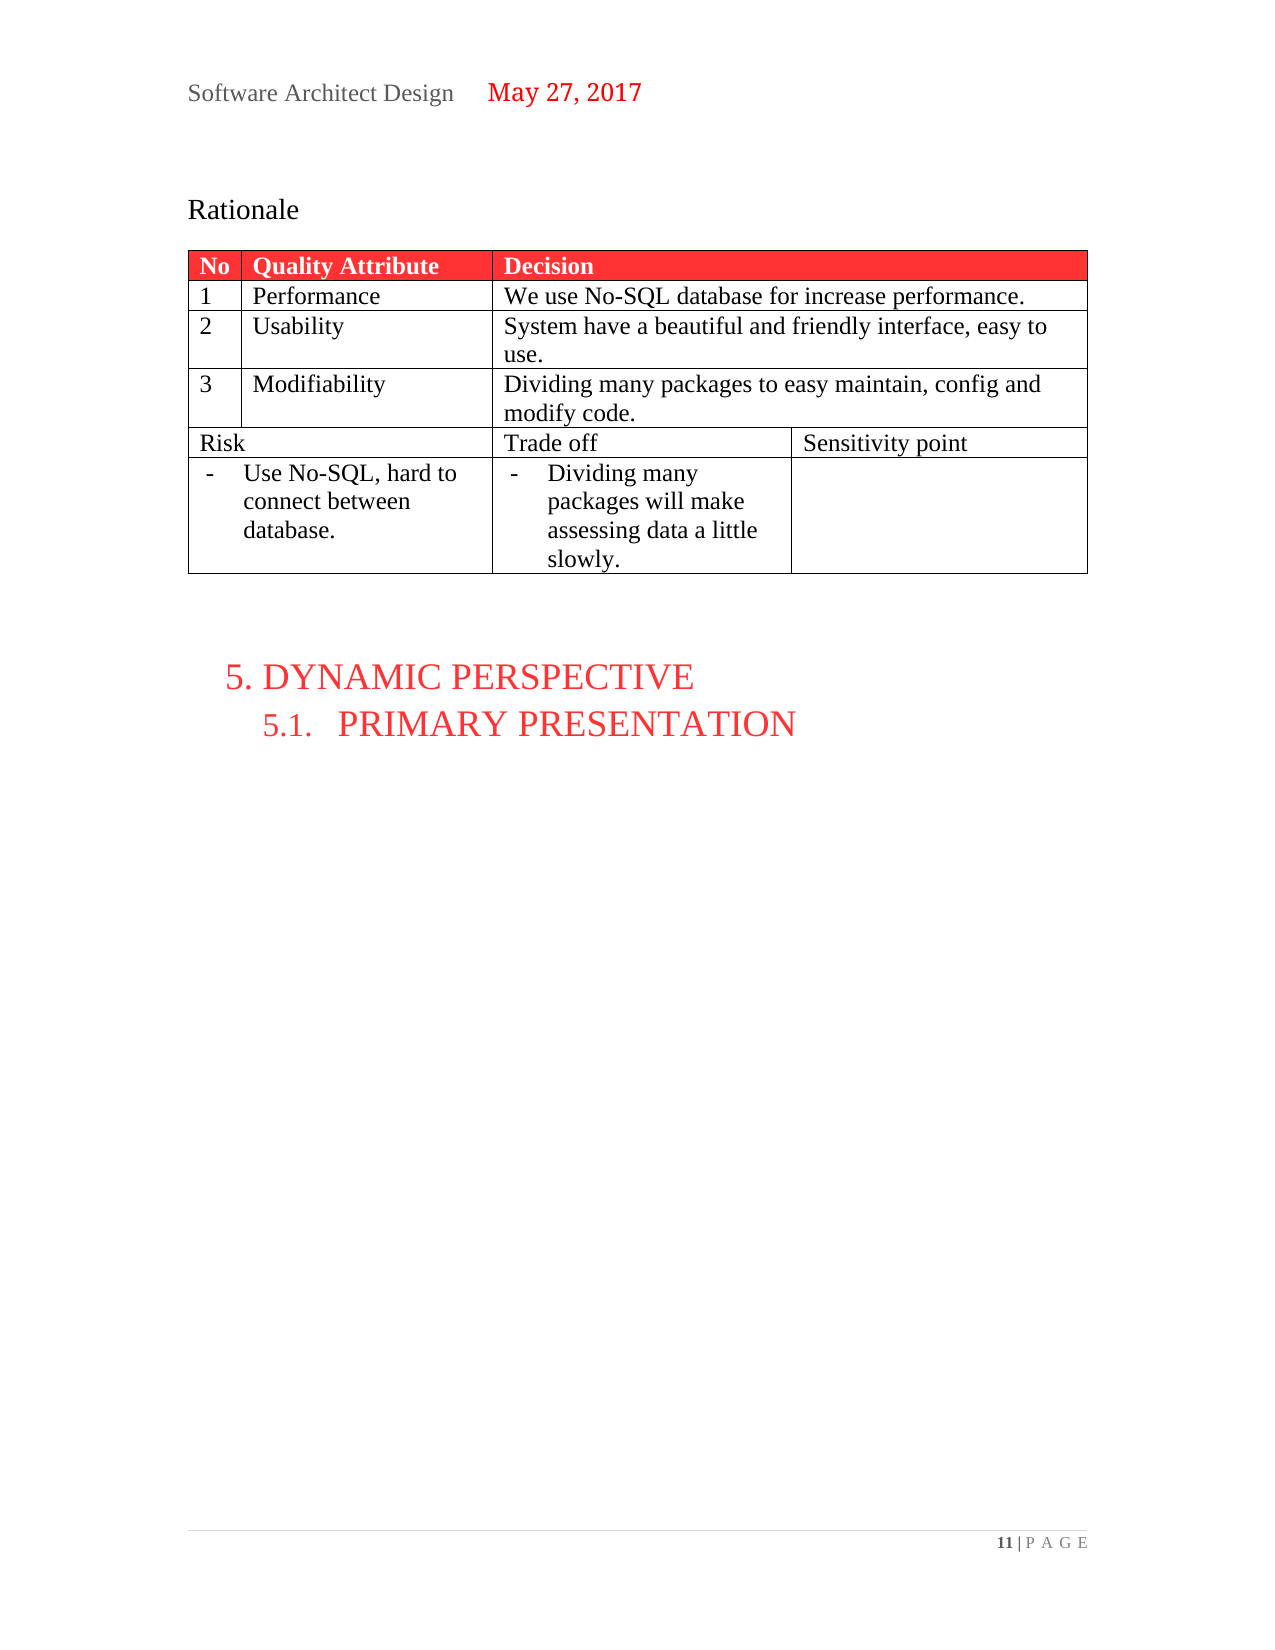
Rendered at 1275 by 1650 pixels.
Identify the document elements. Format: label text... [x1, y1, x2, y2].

table_cell Risk [189, 428, 492, 457]
list PRIMARY PRESENTATION [262, 702, 1087, 745]
table_cell Dividing many packages to easy maintain, config and modify code. [493, 369, 1087, 427]
table_header No [189, 251, 241, 280]
table_cell Modifiability [242, 369, 492, 427]
table_cell [792, 458, 1087, 573]
list DYNAMIC PERSPECTIVE [225, 654, 1087, 698]
table_cell Trade off [493, 428, 791, 457]
table_cell 1 [189, 281, 241, 310]
text Rationale [187, 192, 1087, 226]
table_header Quality Attribute [242, 251, 492, 280]
table_cell Use No-SQL, hard to connect between database. [189, 458, 492, 573]
table_cell Performance [242, 281, 492, 310]
table_cell 2 [189, 311, 241, 368]
table_cell Dividing many packages will make assessing data a little slowly. [493, 458, 791, 573]
table_cell Sensitivity point [792, 428, 1087, 457]
table_cell System have a beautiful and friendly interface, easy to use. [493, 311, 1087, 368]
table_cell We use No-SQL database for increase performance. [493, 281, 1087, 310]
table_cell Usability [242, 311, 492, 368]
table_header Decision [493, 251, 1087, 280]
table_cell 3 [189, 369, 241, 427]
